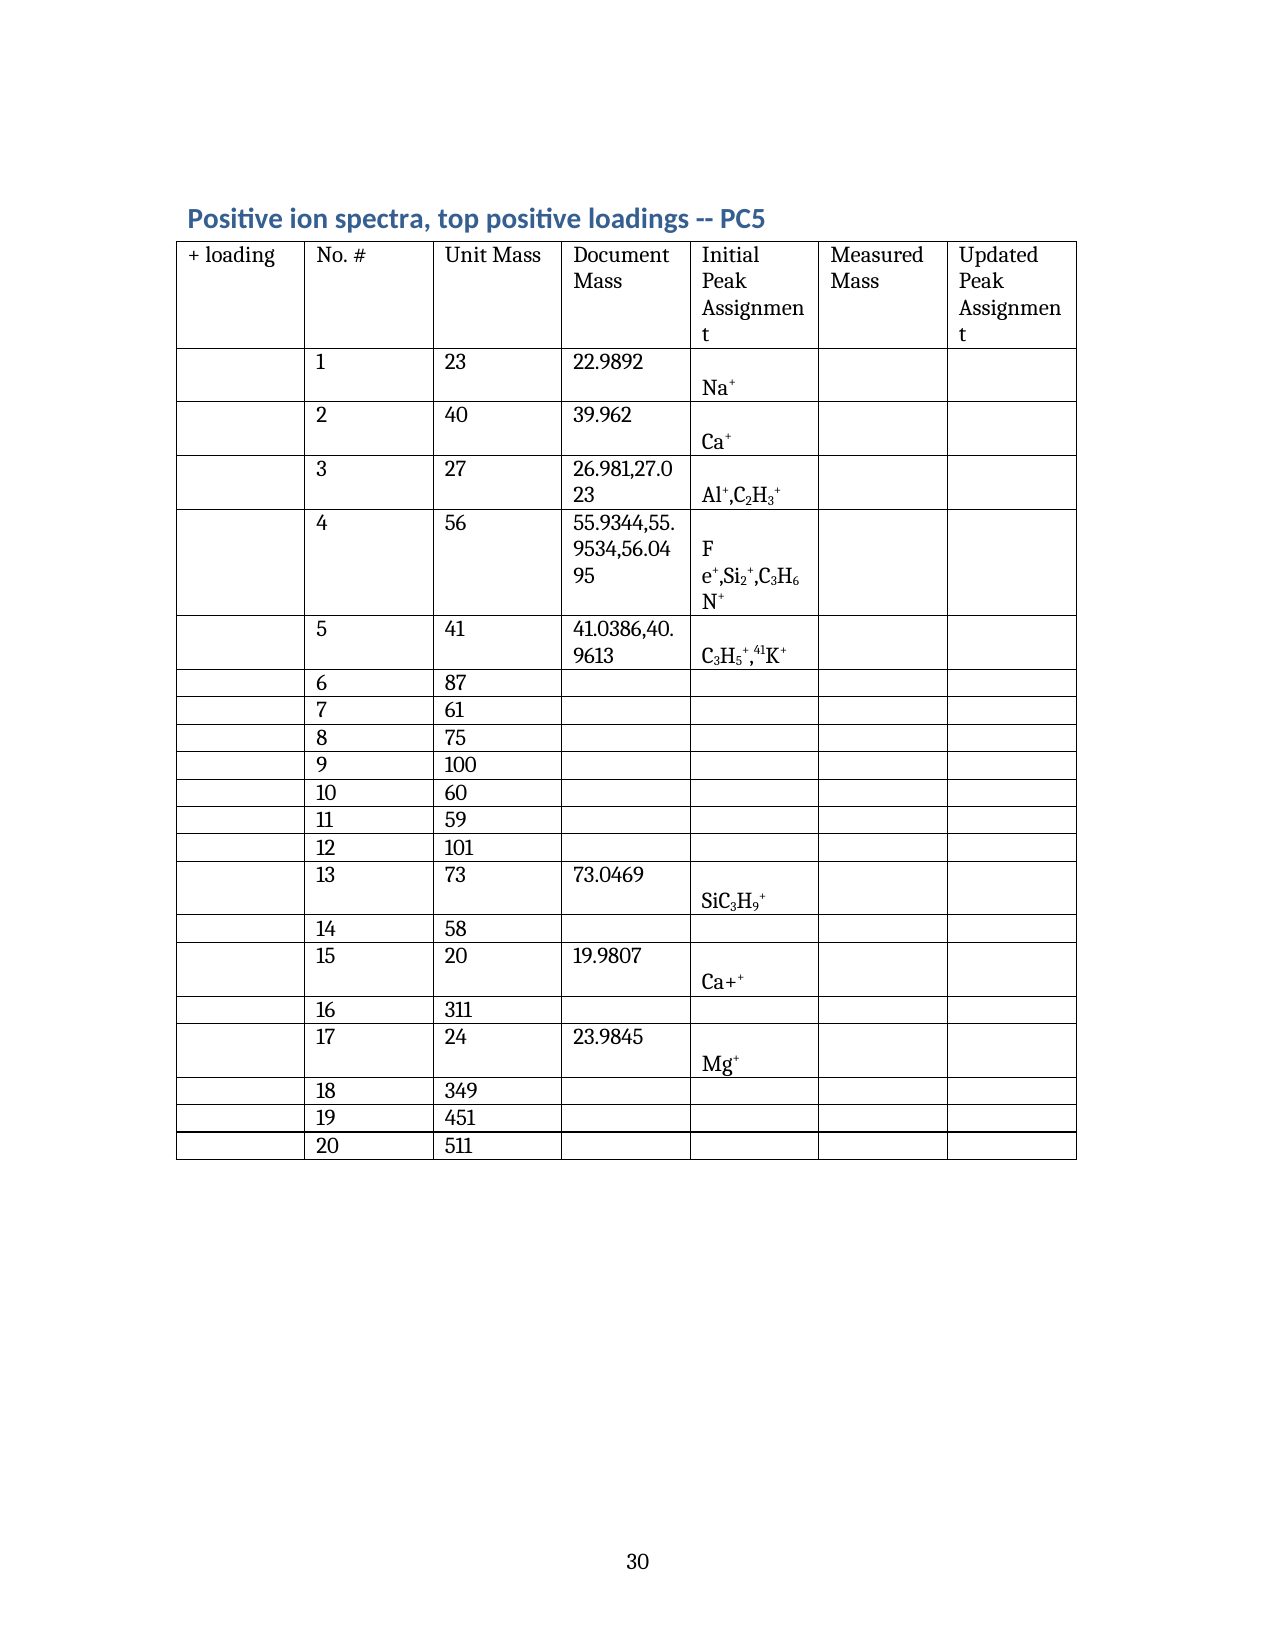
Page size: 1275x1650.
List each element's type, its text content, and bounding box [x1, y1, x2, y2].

table_cell [948, 670, 1076, 696]
table_cell 9 [305, 752, 433, 778]
table_cell [948, 862, 1076, 914]
table_cell 73.0469 [562, 862, 690, 914]
table_cell [819, 943, 947, 996]
table_cell 1 [305, 349, 433, 401]
table_cell [177, 997, 304, 1023]
table_cell 61 [434, 697, 561, 724]
table_cell 60 [434, 780, 561, 806]
table_cell [948, 510, 1076, 615]
table_cell [819, 752, 947, 778]
table_cell [177, 1024, 304, 1077]
table_cell [948, 752, 1076, 778]
table_cell [819, 1133, 947, 1159]
table_cell Mg+ [691, 1024, 818, 1077]
table_cell [948, 402, 1076, 455]
table_cell 20 [305, 1133, 433, 1159]
table_cell 20 [434, 943, 561, 996]
table_cell Na+ [691, 349, 818, 401]
subtitle Positive ion spectra, top positive loadings -- PC5 [187, 200, 1087, 236]
table_cell [562, 834, 690, 861]
table_cell 15 [305, 943, 433, 996]
table_cell [948, 616, 1076, 669]
table_cell [691, 807, 818, 833]
table_cell [819, 670, 947, 696]
table_cell 511 [434, 1133, 561, 1159]
table_cell [691, 670, 818, 696]
table_cell 451 [434, 1105, 561, 1131]
table_cell [819, 862, 947, 914]
table_cell [819, 456, 947, 509]
table_cell [819, 834, 947, 861]
table_cell [819, 402, 947, 455]
table_cell [691, 780, 818, 806]
table_cell [948, 456, 1076, 509]
table_cell 14 [305, 915, 433, 942]
table_cell [819, 997, 947, 1023]
table_cell [948, 697, 1076, 724]
table_cell [177, 780, 304, 806]
table_cell [177, 943, 304, 996]
table_cell [691, 725, 818, 751]
table_header + loading [177, 242, 304, 347]
table_cell [948, 1024, 1076, 1077]
table_cell 73 [434, 862, 561, 914]
table_cell Ca++ [691, 943, 818, 996]
table_cell 349 [434, 1078, 561, 1104]
table_cell [177, 670, 304, 696]
table_cell [948, 780, 1076, 806]
table_cell 8 [305, 725, 433, 751]
table_cell 41 [434, 616, 561, 669]
table_cell [177, 510, 304, 615]
table_cell [177, 807, 304, 833]
table_cell 16 [305, 997, 433, 1023]
table_cell [562, 997, 690, 1023]
table_cell [177, 915, 304, 942]
table_cell [177, 349, 304, 401]
table_cell [177, 697, 304, 724]
table_cell [948, 834, 1076, 861]
table_cell [948, 1105, 1076, 1131]
table_cell [691, 1133, 818, 1159]
table_cell [948, 1078, 1076, 1104]
table_cell 56 [434, 510, 561, 615]
table_cell [562, 752, 690, 778]
table_cell [948, 349, 1076, 401]
table_header Document Mass [562, 242, 690, 347]
table_cell 5 [305, 616, 433, 669]
table_cell 101 [434, 834, 561, 861]
table_cell Ca+ [691, 402, 818, 455]
table_cell 18 [305, 1078, 433, 1104]
table_cell [177, 862, 304, 914]
table_cell [691, 752, 818, 778]
table_cell 26.981,27.023 [562, 456, 690, 509]
table_cell [948, 1133, 1076, 1159]
table_cell 4 [305, 510, 433, 615]
table_cell [562, 1105, 690, 1131]
table_cell [948, 725, 1076, 751]
table_cell 3 [305, 456, 433, 509]
table_cell [177, 752, 304, 778]
table_cell [177, 1078, 304, 1104]
table_cell [177, 834, 304, 861]
table_cell 10 [305, 780, 433, 806]
table_cell [562, 780, 690, 806]
table_cell [562, 1133, 690, 1159]
table_cell [562, 725, 690, 751]
table_cell [691, 1078, 818, 1104]
table_header Initial Peak Assignment [691, 242, 818, 347]
table_cell 55.9344,55.9534,56.0495 [562, 510, 690, 615]
table_cell [948, 943, 1076, 996]
table_cell [819, 349, 947, 401]
table_cell 75 [434, 725, 561, 751]
table_cell 100 [434, 752, 561, 778]
table_cell [819, 1105, 947, 1131]
table_cell [691, 915, 818, 942]
table_cell 41.0386,40.9613 [562, 616, 690, 669]
table_cell [691, 697, 818, 724]
table_cell [562, 697, 690, 724]
table_cell 24 [434, 1024, 561, 1077]
table_cell 13 [305, 862, 433, 914]
table_cell [562, 670, 690, 696]
table_cell 23 [434, 349, 561, 401]
table_header No. # [305, 242, 433, 347]
table_cell 2 [305, 402, 433, 455]
table_cell [819, 780, 947, 806]
table_cell [819, 697, 947, 724]
table_cell [948, 915, 1076, 942]
table_cell 23.9845 [562, 1024, 690, 1077]
table_cell 59 [434, 807, 561, 833]
table_cell [177, 1105, 304, 1131]
table_cell 19.9807 [562, 943, 690, 996]
table_cell [948, 807, 1076, 833]
table_cell [177, 1133, 304, 1159]
table_cell 58 [434, 915, 561, 942]
table_cell [177, 456, 304, 509]
table_cell 22.9892 [562, 349, 690, 401]
table_cell 87 [434, 670, 561, 696]
table_cell C3H5+,41K+ [691, 616, 818, 669]
table_cell [177, 616, 304, 669]
table_header Unit Mass [434, 242, 561, 347]
table_cell SiC3H9+ [691, 862, 818, 914]
table_cell 12 [305, 834, 433, 861]
table_cell 311 [434, 997, 561, 1023]
table_cell 11 [305, 807, 433, 833]
table_cell [177, 725, 304, 751]
table_cell [819, 915, 947, 942]
table_cell [562, 915, 690, 942]
table_cell [691, 834, 818, 861]
table_cell [562, 1078, 690, 1104]
table_cell [819, 510, 947, 615]
table_cell [562, 807, 690, 833]
table_header Measured Mass [819, 242, 947, 347]
table_cell Al+,C2H3+ [691, 456, 818, 509]
table_cell 19 [305, 1105, 433, 1131]
table_cell Fe+,Si2+,C3H6N+ [691, 510, 818, 615]
table_cell [819, 807, 947, 833]
table_cell [819, 1078, 947, 1104]
table_cell 27 [434, 456, 561, 509]
table_cell 7 [305, 697, 433, 724]
table_cell [691, 997, 818, 1023]
table_cell 17 [305, 1024, 433, 1077]
table_cell [819, 616, 947, 669]
table_cell [177, 402, 304, 455]
table_cell [948, 997, 1076, 1023]
table_cell 6 [305, 670, 433, 696]
table_cell [691, 1105, 818, 1131]
table_cell [819, 1024, 947, 1077]
table_cell 40 [434, 402, 561, 455]
table_header Updated Peak Assignment [948, 242, 1076, 347]
table_cell 39.962 [562, 402, 690, 455]
table_cell [819, 725, 947, 751]
